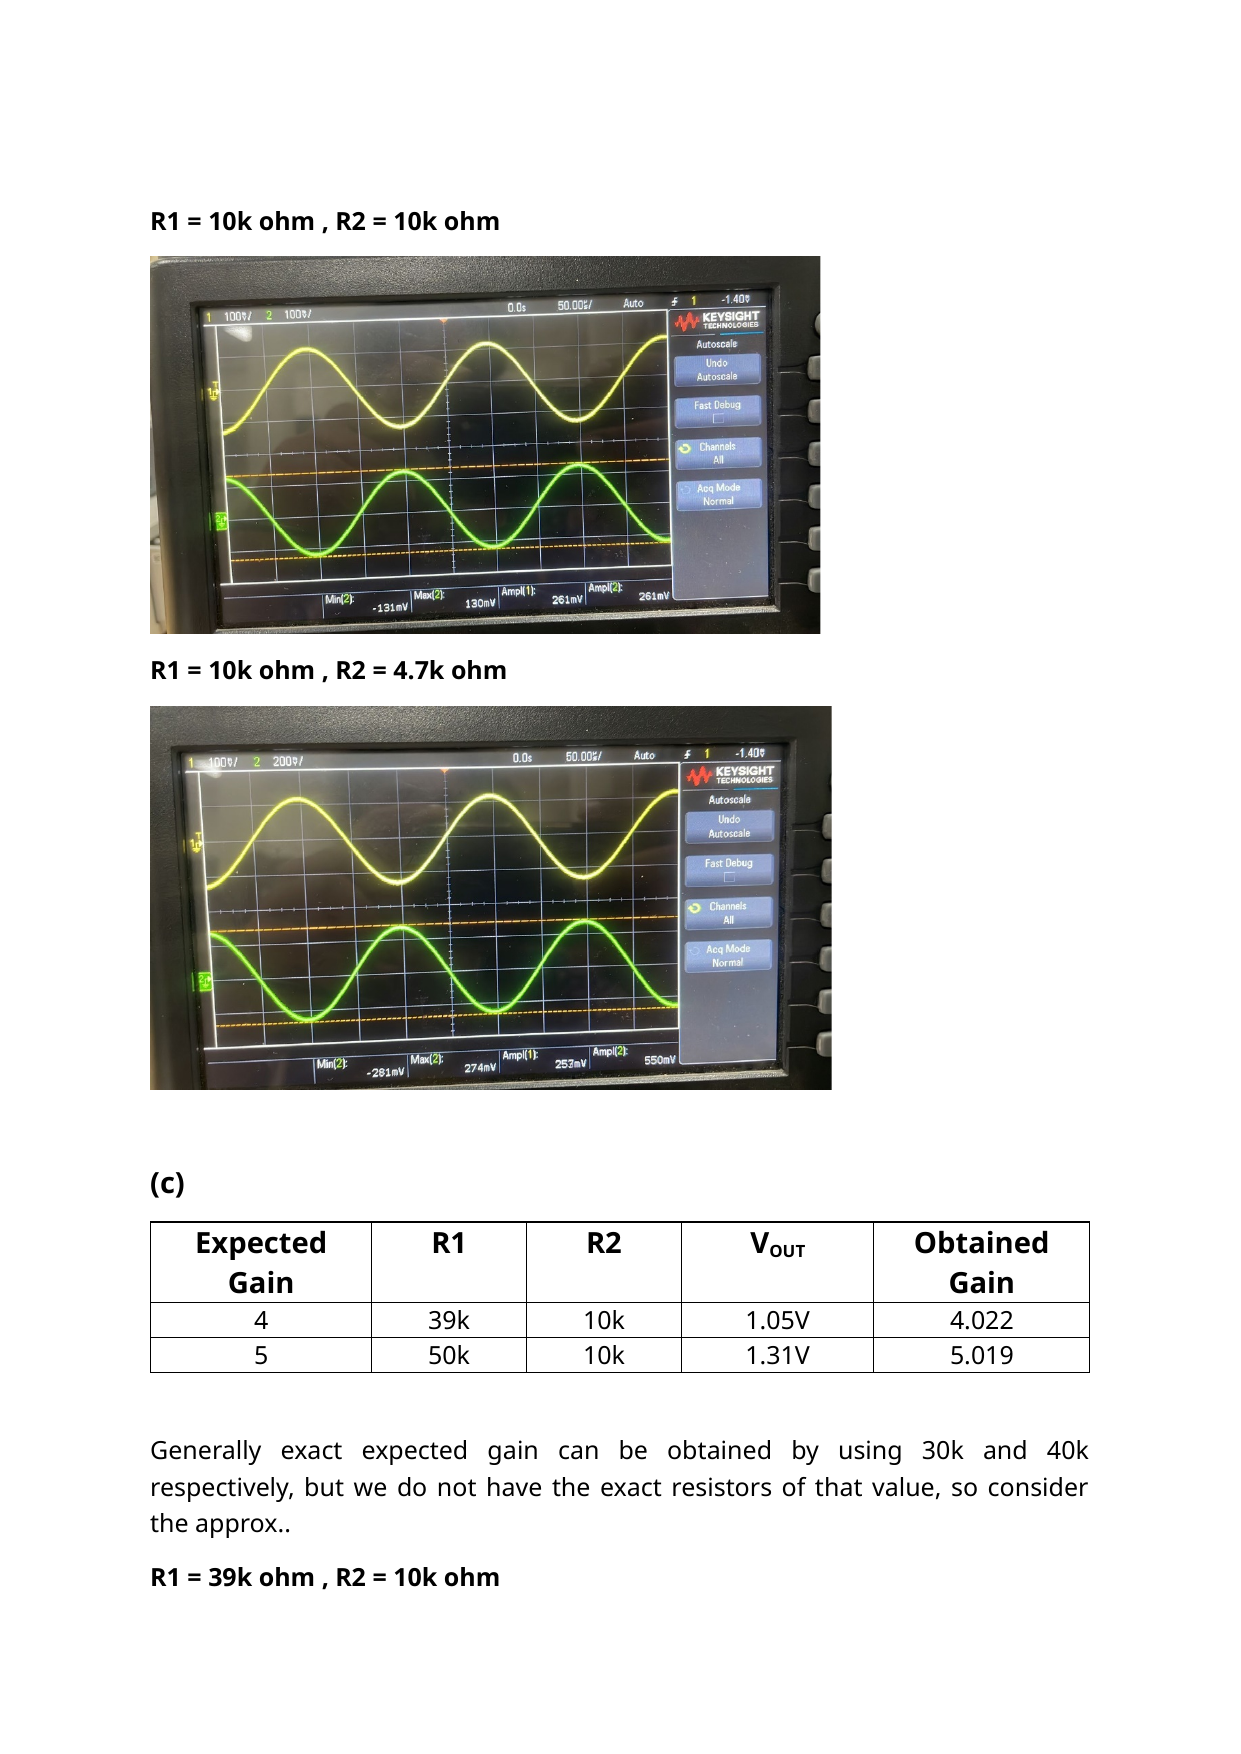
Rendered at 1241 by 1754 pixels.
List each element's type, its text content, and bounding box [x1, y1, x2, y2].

table_header Obtained Gain [874, 1223, 1089, 1302]
table_cell 4 [151, 1303, 371, 1337]
table_header Expected Gain [151, 1223, 371, 1302]
text Generally exact expected gain can be obtained by using 30k and 40k respectively, but we do not have the exact resistors of that value, so consider the approx.. [150, 1433, 1090, 1540]
text (c) [150, 1162, 1090, 1202]
table_cell 1.31V [682, 1338, 873, 1372]
table_cell 50k [372, 1338, 526, 1372]
text R1 = 10k ohm , R2 = 4.7k ohm [150, 653, 1090, 687]
table_cell 5.019 [874, 1338, 1089, 1372]
text R1 = 39k ohm , R2 = 10k ohm [150, 1559, 1090, 1594]
table_header R1 [372, 1223, 526, 1302]
picture [150, 706, 832, 1090]
table_cell 10k [527, 1338, 681, 1372]
text R1 = 10k ohm , R2 = 10k ohm [150, 203, 1090, 237]
table_cell 5 [151, 1338, 371, 1372]
table_cell 39k [372, 1303, 526, 1337]
table_cell 10k [527, 1303, 681, 1337]
table_header R2 [527, 1223, 681, 1302]
table_cell 4.022 [874, 1303, 1089, 1337]
table_header VOUT [682, 1223, 873, 1302]
picture [150, 256, 821, 634]
table_cell 1.05V [682, 1303, 873, 1337]
